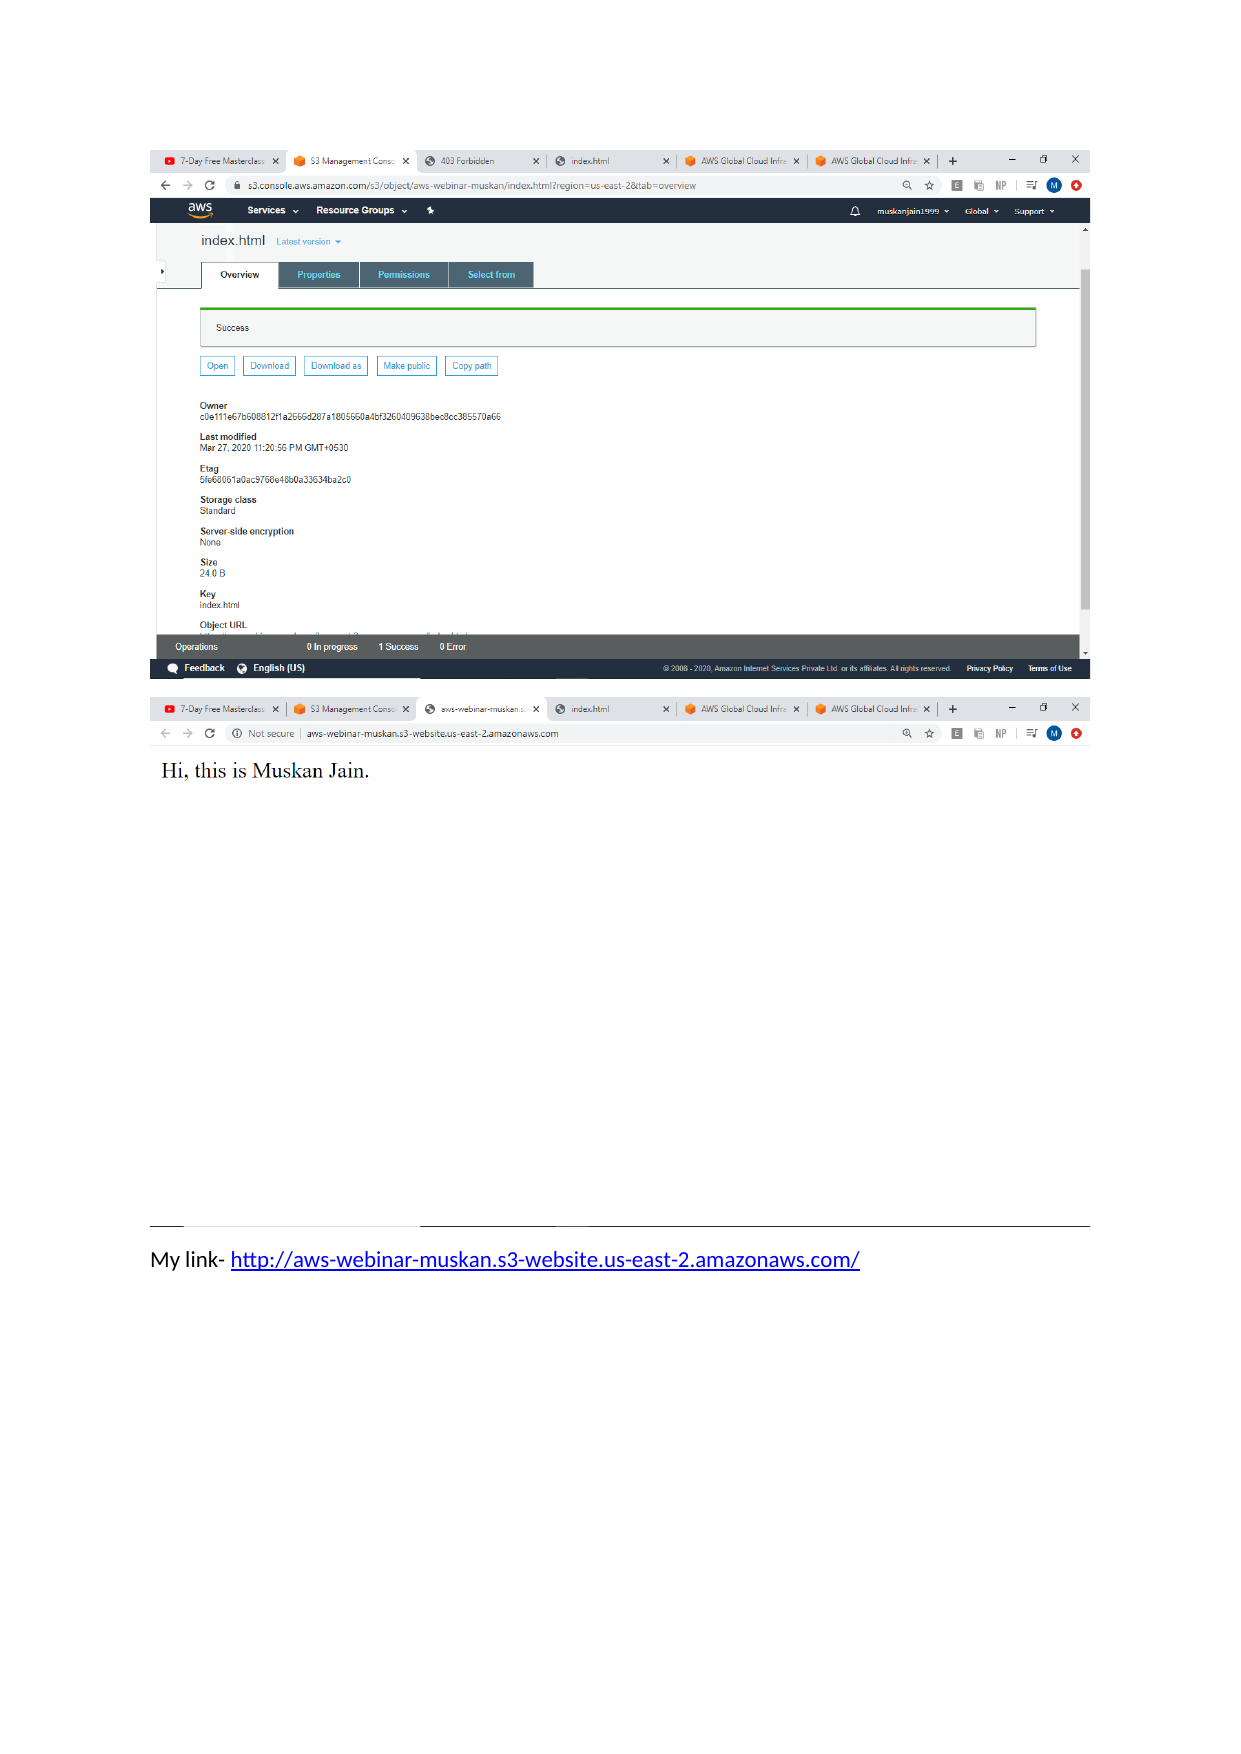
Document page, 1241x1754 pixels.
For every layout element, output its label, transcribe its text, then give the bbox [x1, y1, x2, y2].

text My link- http://aws-webinar-muskan.s3-website.us-east-2.amazonaws.com/ [150, 1245, 1090, 1273]
picture [150, 697, 1091, 1227]
picture [150, 150, 1091, 679]
